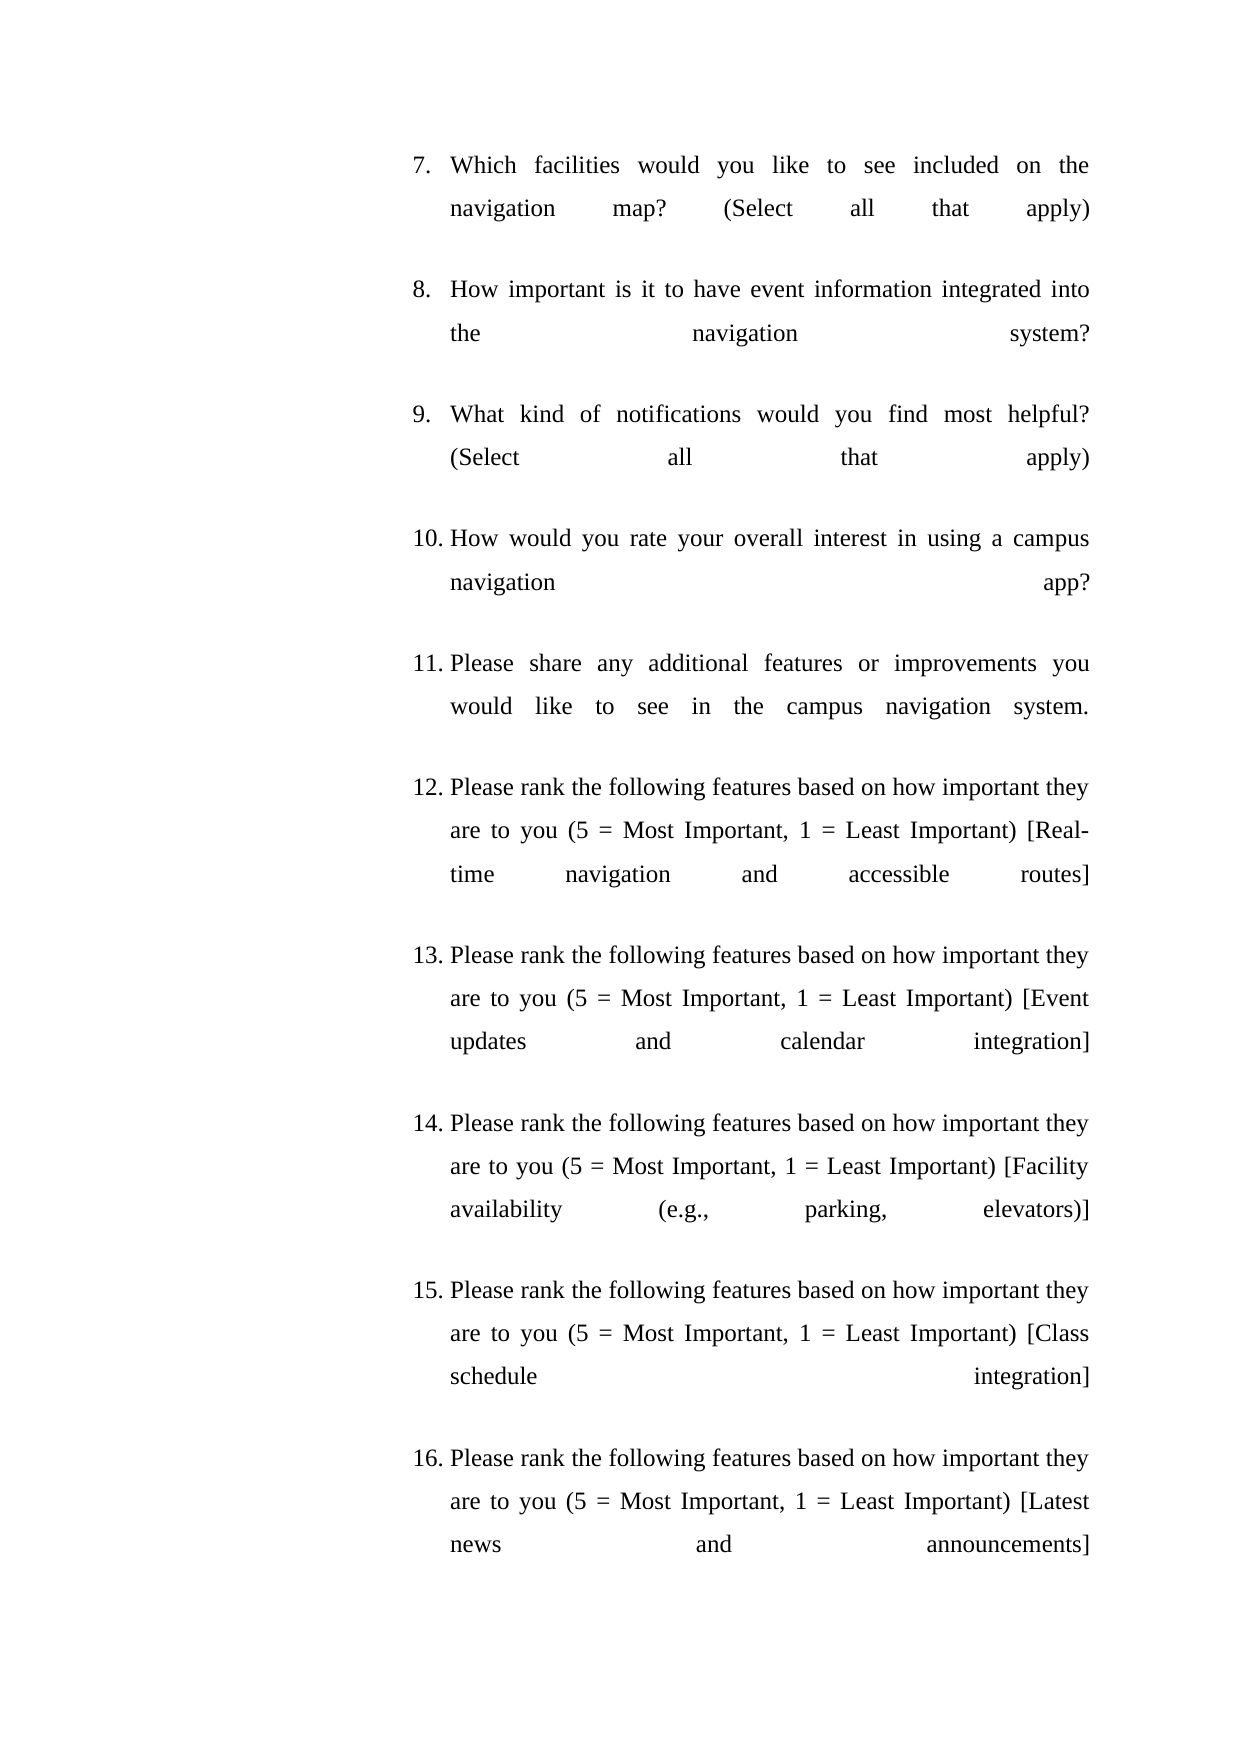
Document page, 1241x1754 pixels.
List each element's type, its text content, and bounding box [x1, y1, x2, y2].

list Please rank the following features based on how important they are to you (5 = Most Important, 1 = Least Important) [Real-time navigation and accessible routes] [412, 772, 1090, 927]
list Please share any additional features or improvements you would like to see in the campus navigation system. [412, 648, 1090, 759]
list What kind of notifications would you find most helpful? (Select all that apply) [412, 399, 1090, 510]
list How would you rate your overall interest in using a campus navigation app? [412, 523, 1090, 635]
list Which facilities would you like to see included on the navigation map? (Select all that apply) [412, 150, 1090, 261]
list How important is it to have event information integrated into the navigation system? [412, 274, 1090, 386]
list Please rank the following features based on how important they are to you (5 = Most Important, 1 = Least Important) [Facility availability (e.g., parking, elevators)] [412, 1108, 1090, 1262]
list Please rank the following features based on how important they are to you (5 = Most Important, 1 = Least Important) [Event updates and calendar integration] [412, 940, 1090, 1094]
list Please rank the following features based on how important they are to you (5 = Most Important, 1 = Least Important) [Class schedule integration] [412, 1275, 1090, 1430]
list Please rank the following features based on how important they are to you (5 = Most Important, 1 = Least Important) [Latest news and announcements] [412, 1443, 1090, 1597]
